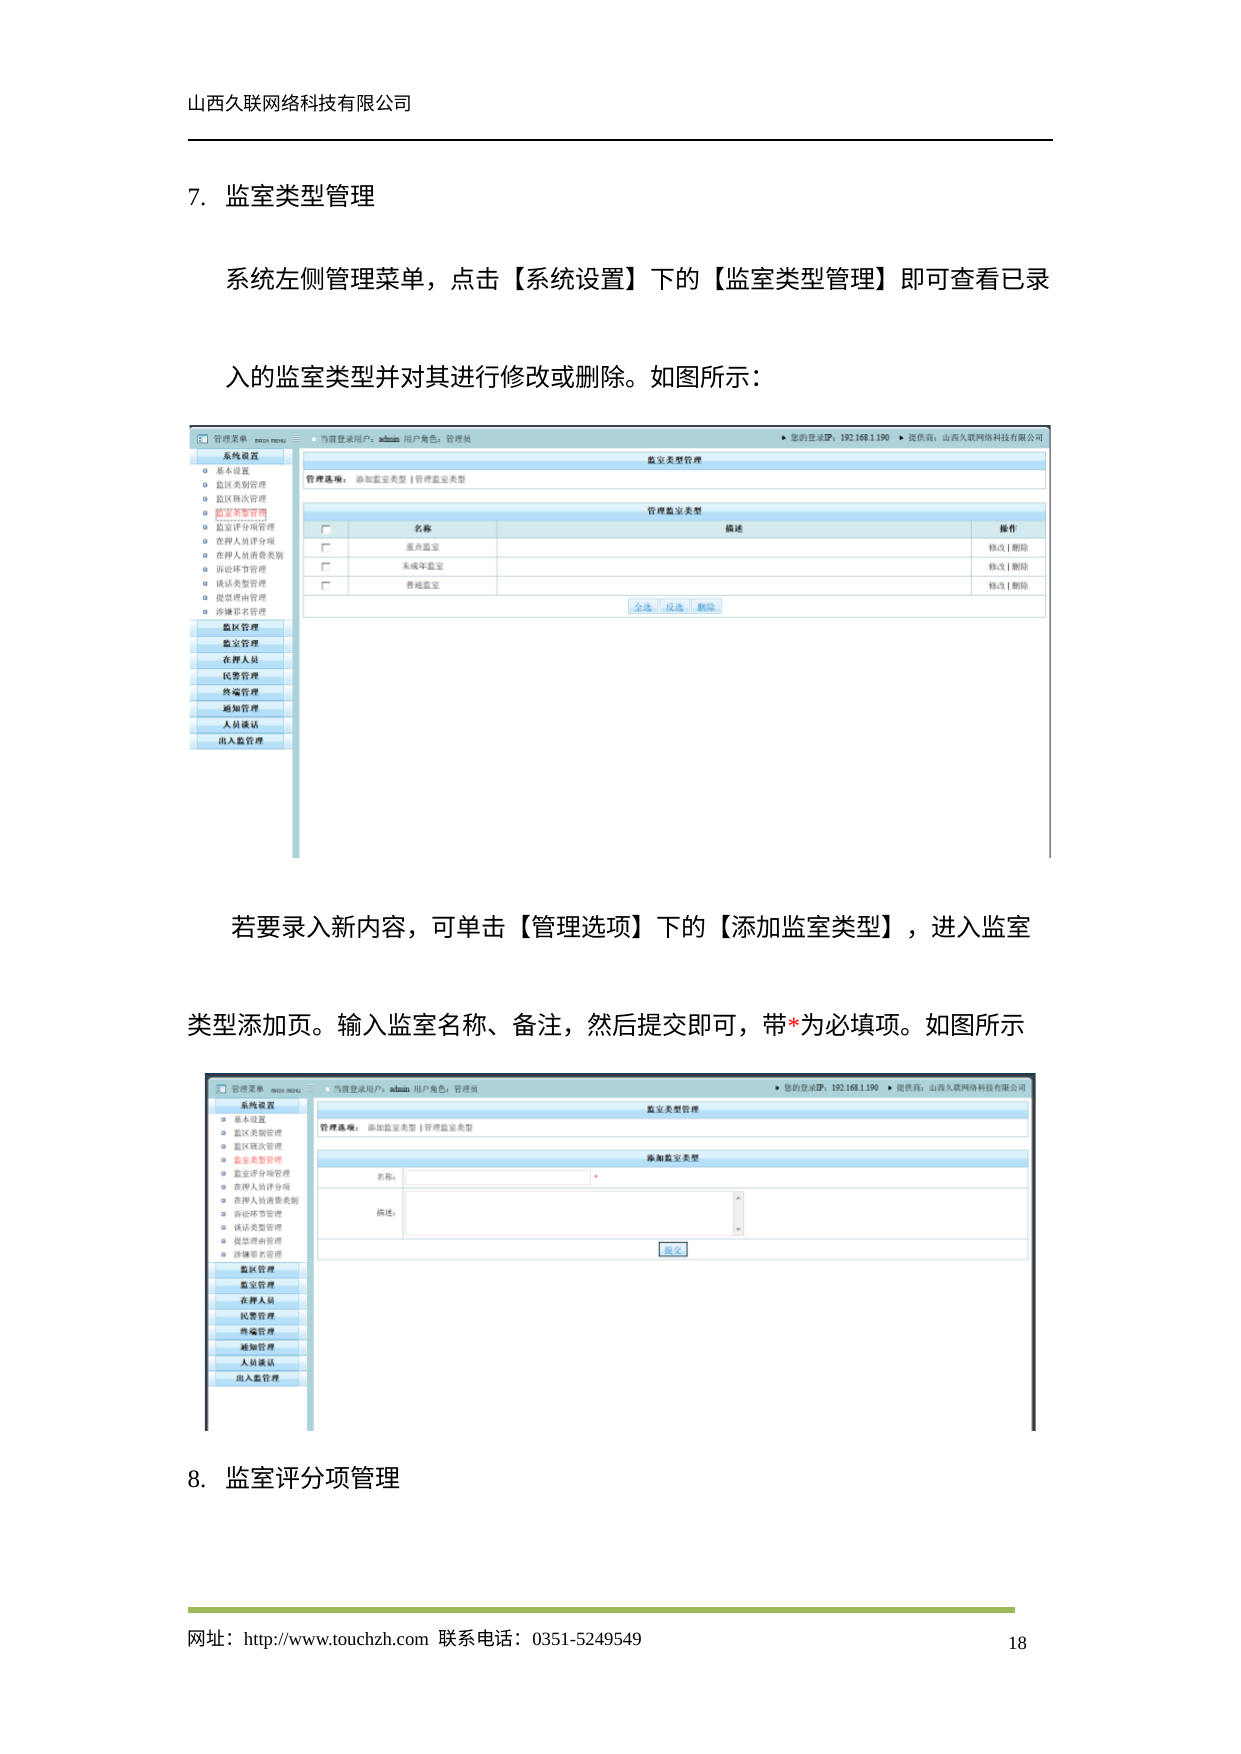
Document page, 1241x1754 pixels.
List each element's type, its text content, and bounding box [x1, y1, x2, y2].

picture [189, 425, 1051, 858]
list 系统左侧管理菜单，点击【系统设置】下的【监室类型管理】即可查看已录入的监室类型并对其进行修改或删除。如图所示： [225, 245, 1053, 408]
text 若要录入新内容，可单击【管理选项】下的【添加监室类型】，进入监室类型添加页。输入监室名称、备注，然后提交即可，带*为必填项。如图所示 [187, 893, 1053, 1056]
picture [204, 1073, 1036, 1431]
list 监室类型管理 [187, 162, 1053, 227]
list 监室评分项管理 [187, 1444, 1053, 1509]
